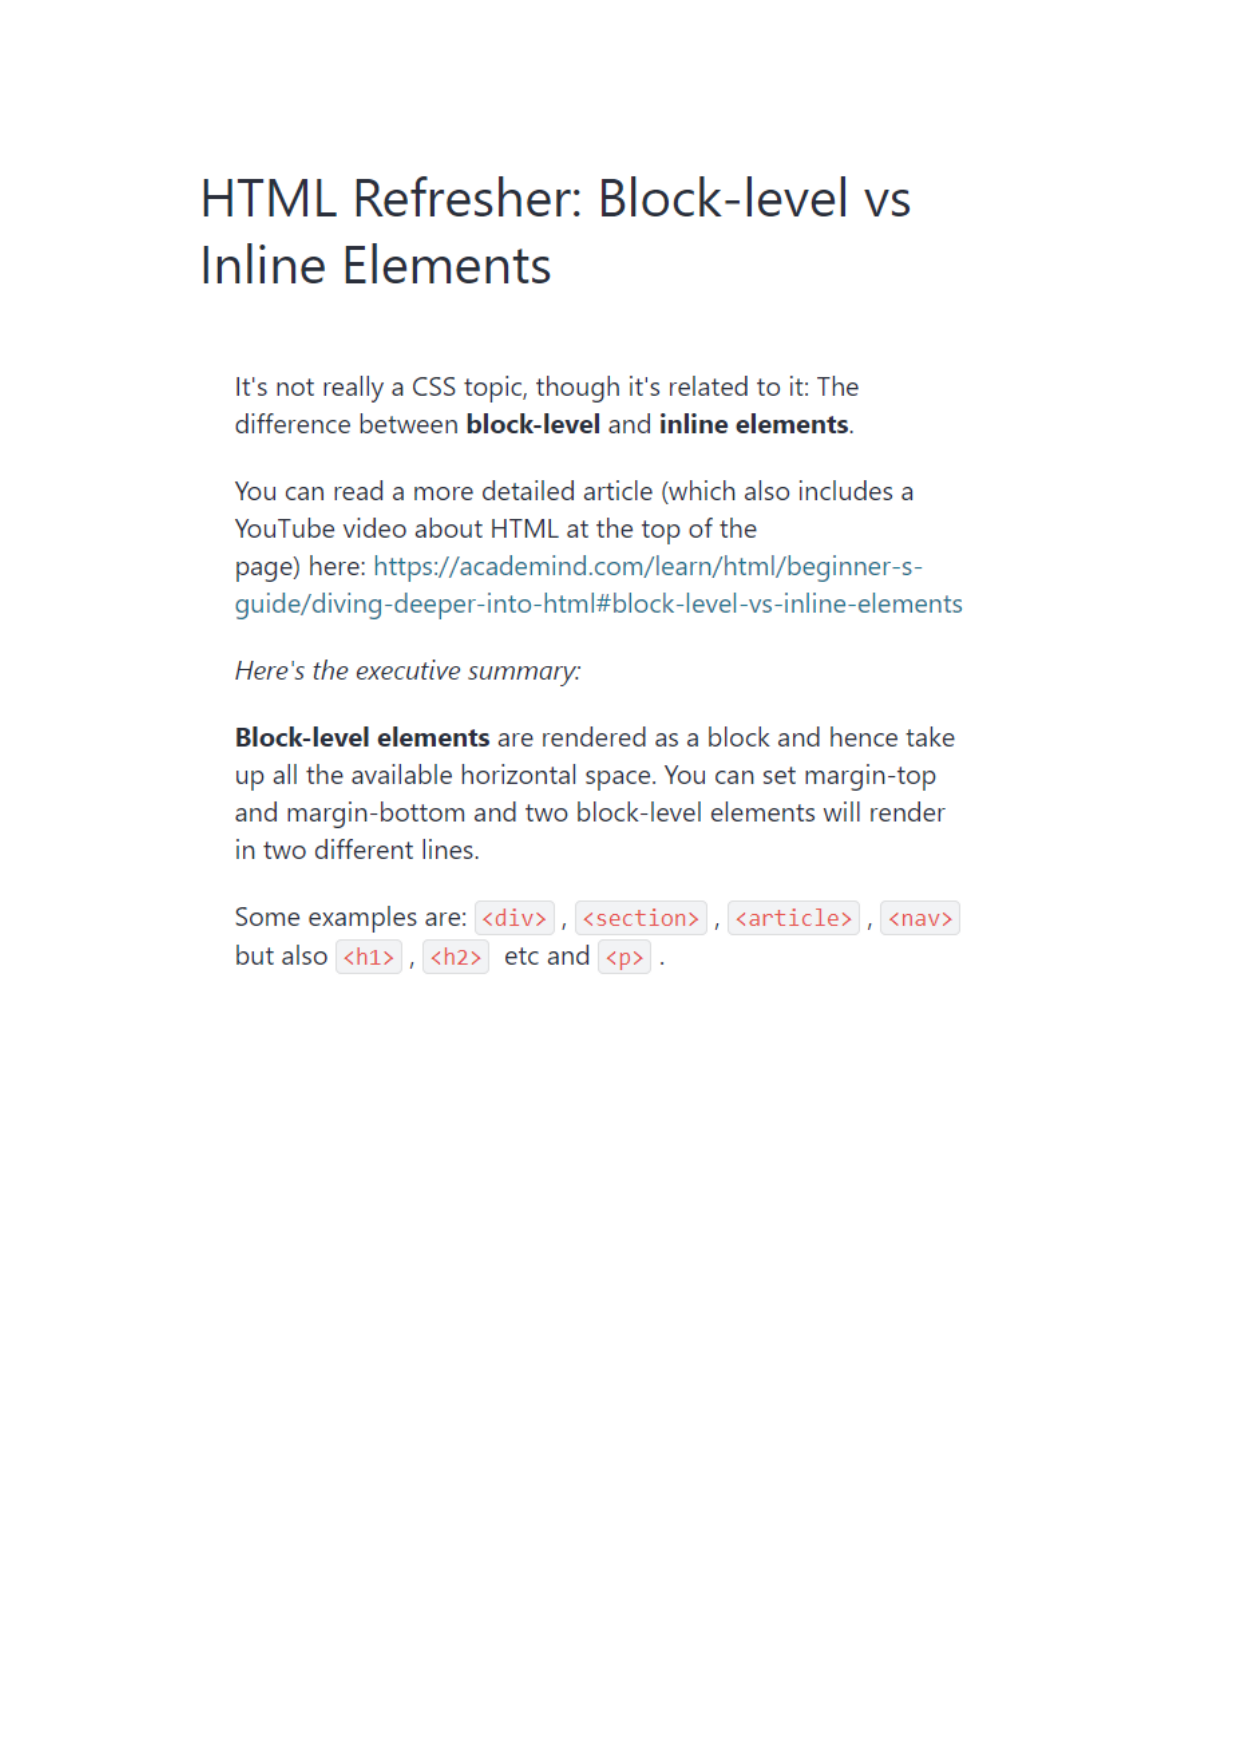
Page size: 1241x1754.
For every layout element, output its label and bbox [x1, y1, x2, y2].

picture [147, 147, 1093, 993]
